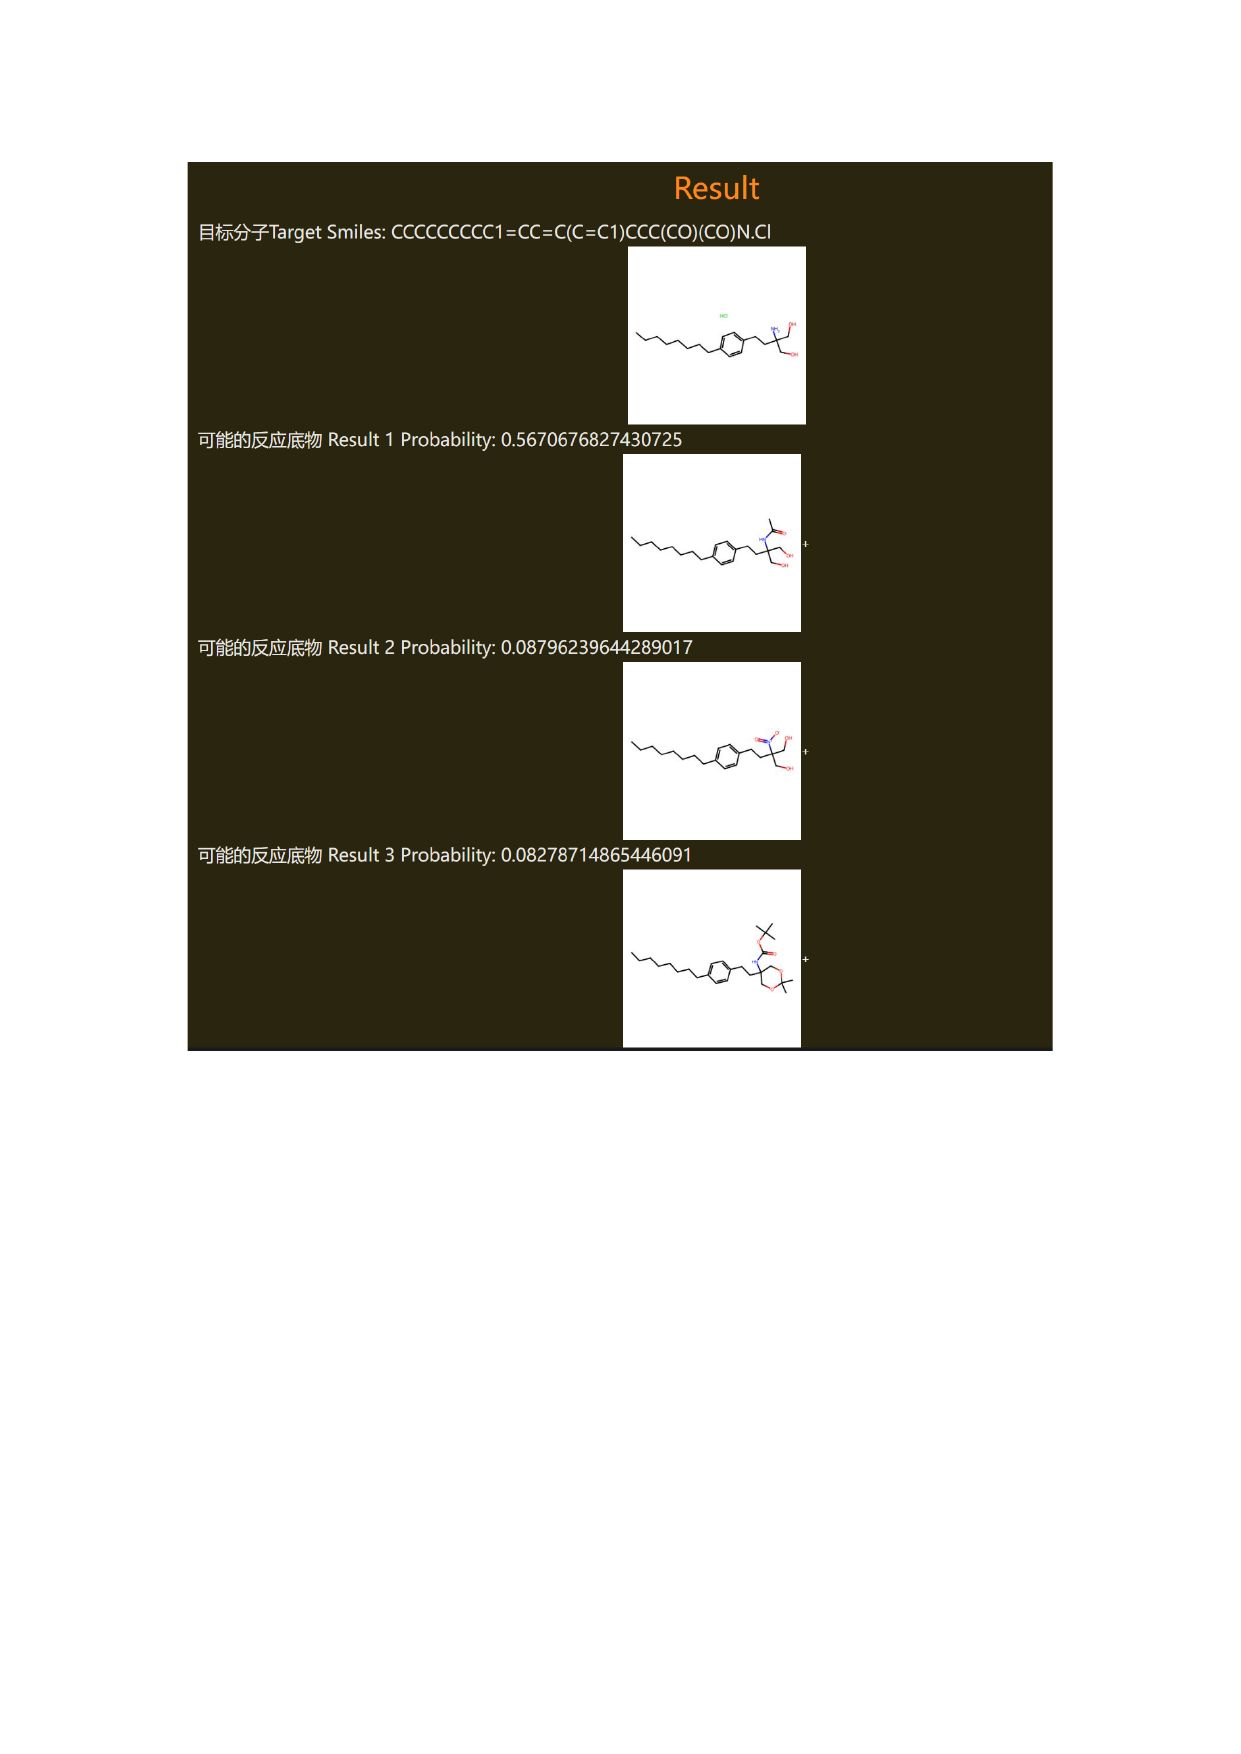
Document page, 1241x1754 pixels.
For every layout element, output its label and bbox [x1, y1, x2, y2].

picture [187, 162, 1053, 1051]
